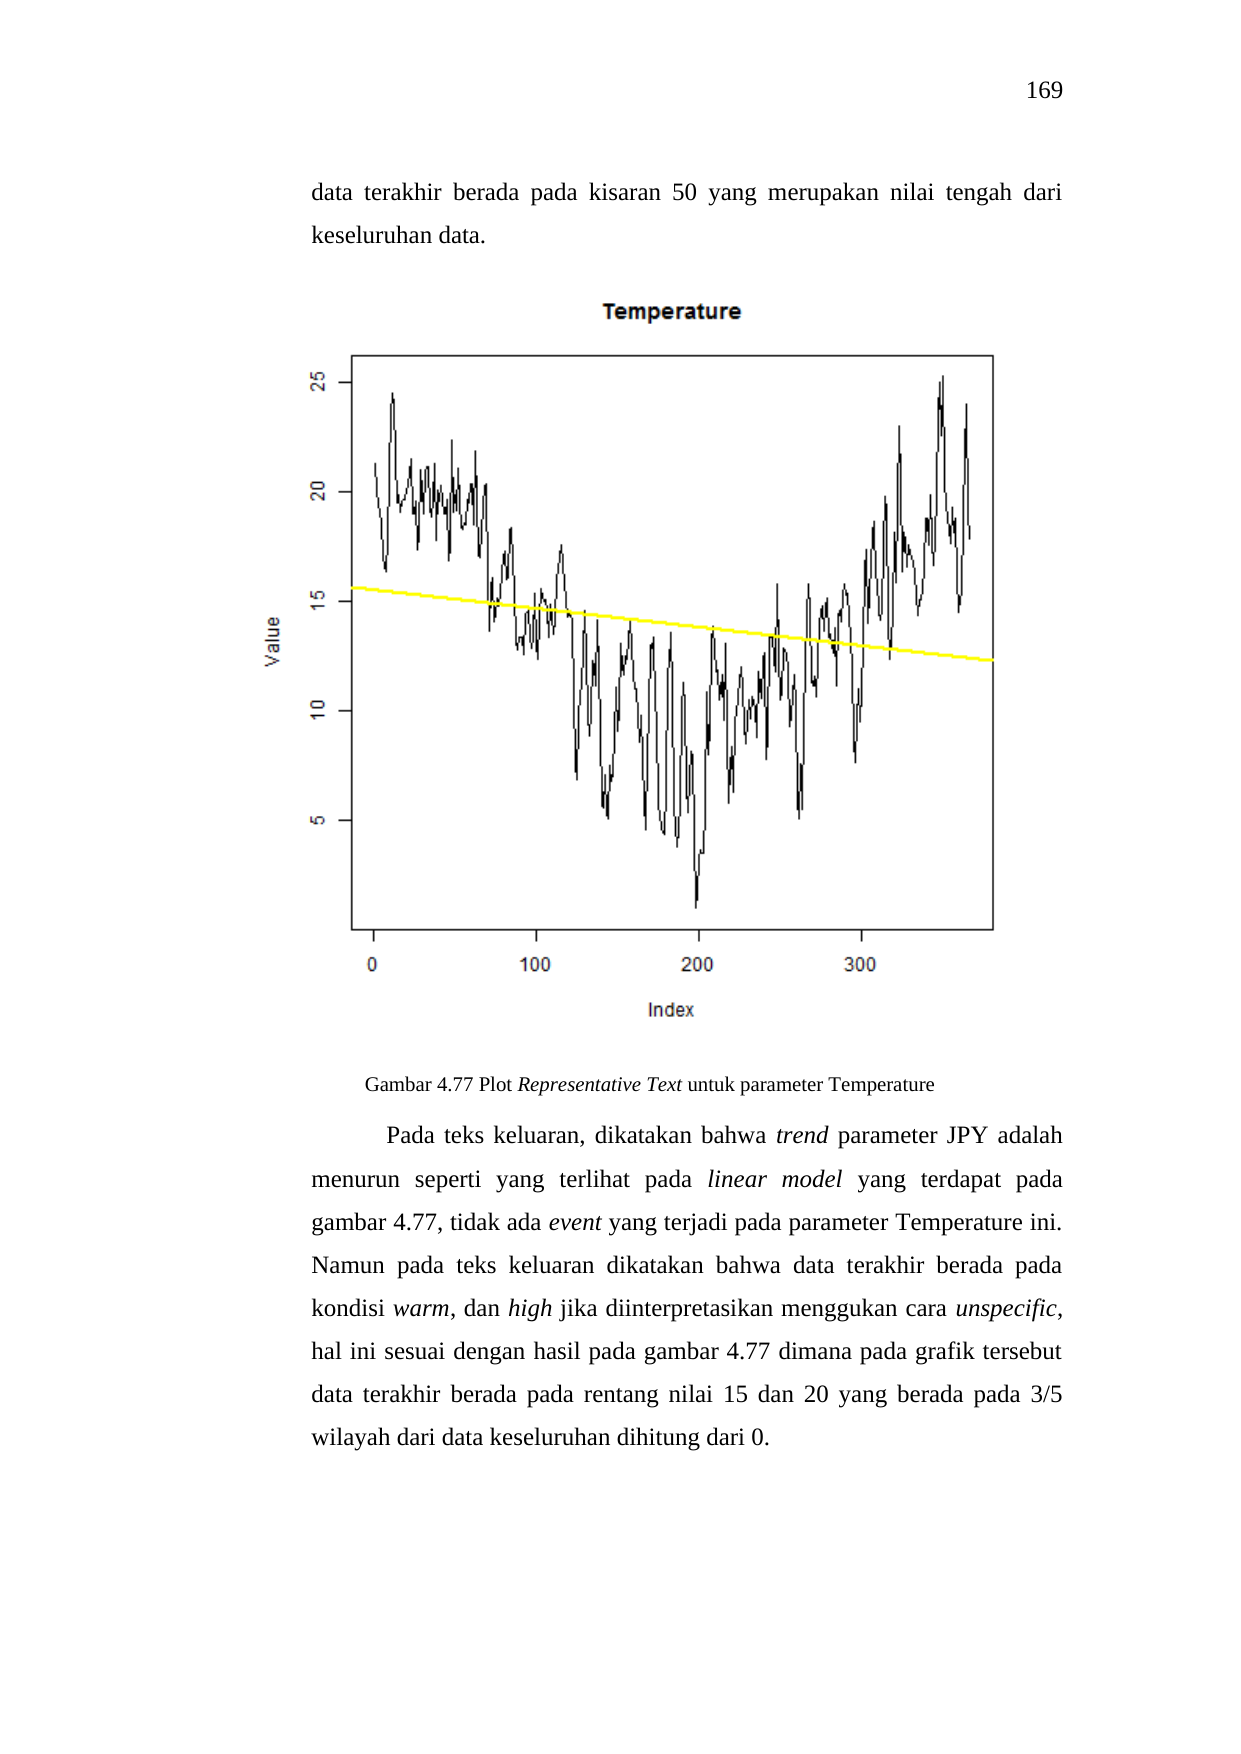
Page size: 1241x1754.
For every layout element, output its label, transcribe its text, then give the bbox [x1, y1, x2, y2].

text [311, 177, 1063, 249]
text Gambar 4.77 Plot Representative Text untuk parameter Temperature [236, 1071, 1063, 1096]
text Pada teks keluaran, dikatakan bahwa trend parameter JPY adalah menurun seperti yang terlihat pada linear model yang terdapat pada gambar 4.77, tidak ada event yang terjadi pada parameter Temperature ini. Namun pada teks keluaran dikatakan bahwa data terakhir berada pada kondisi warm, dan high jika diinterpretasikan menggukan cara unspecific, hal ini sesuai dengan hasil pada gambar 4.77 dimana pada grafik tersebut data terakhir berada pada rentang nilai 15 dan 20 yang berada pada 3/5 wilayah dari data keseluruhan dihitung dari 0. [311, 1121, 1063, 1451]
picture [259, 263, 1041, 1045]
